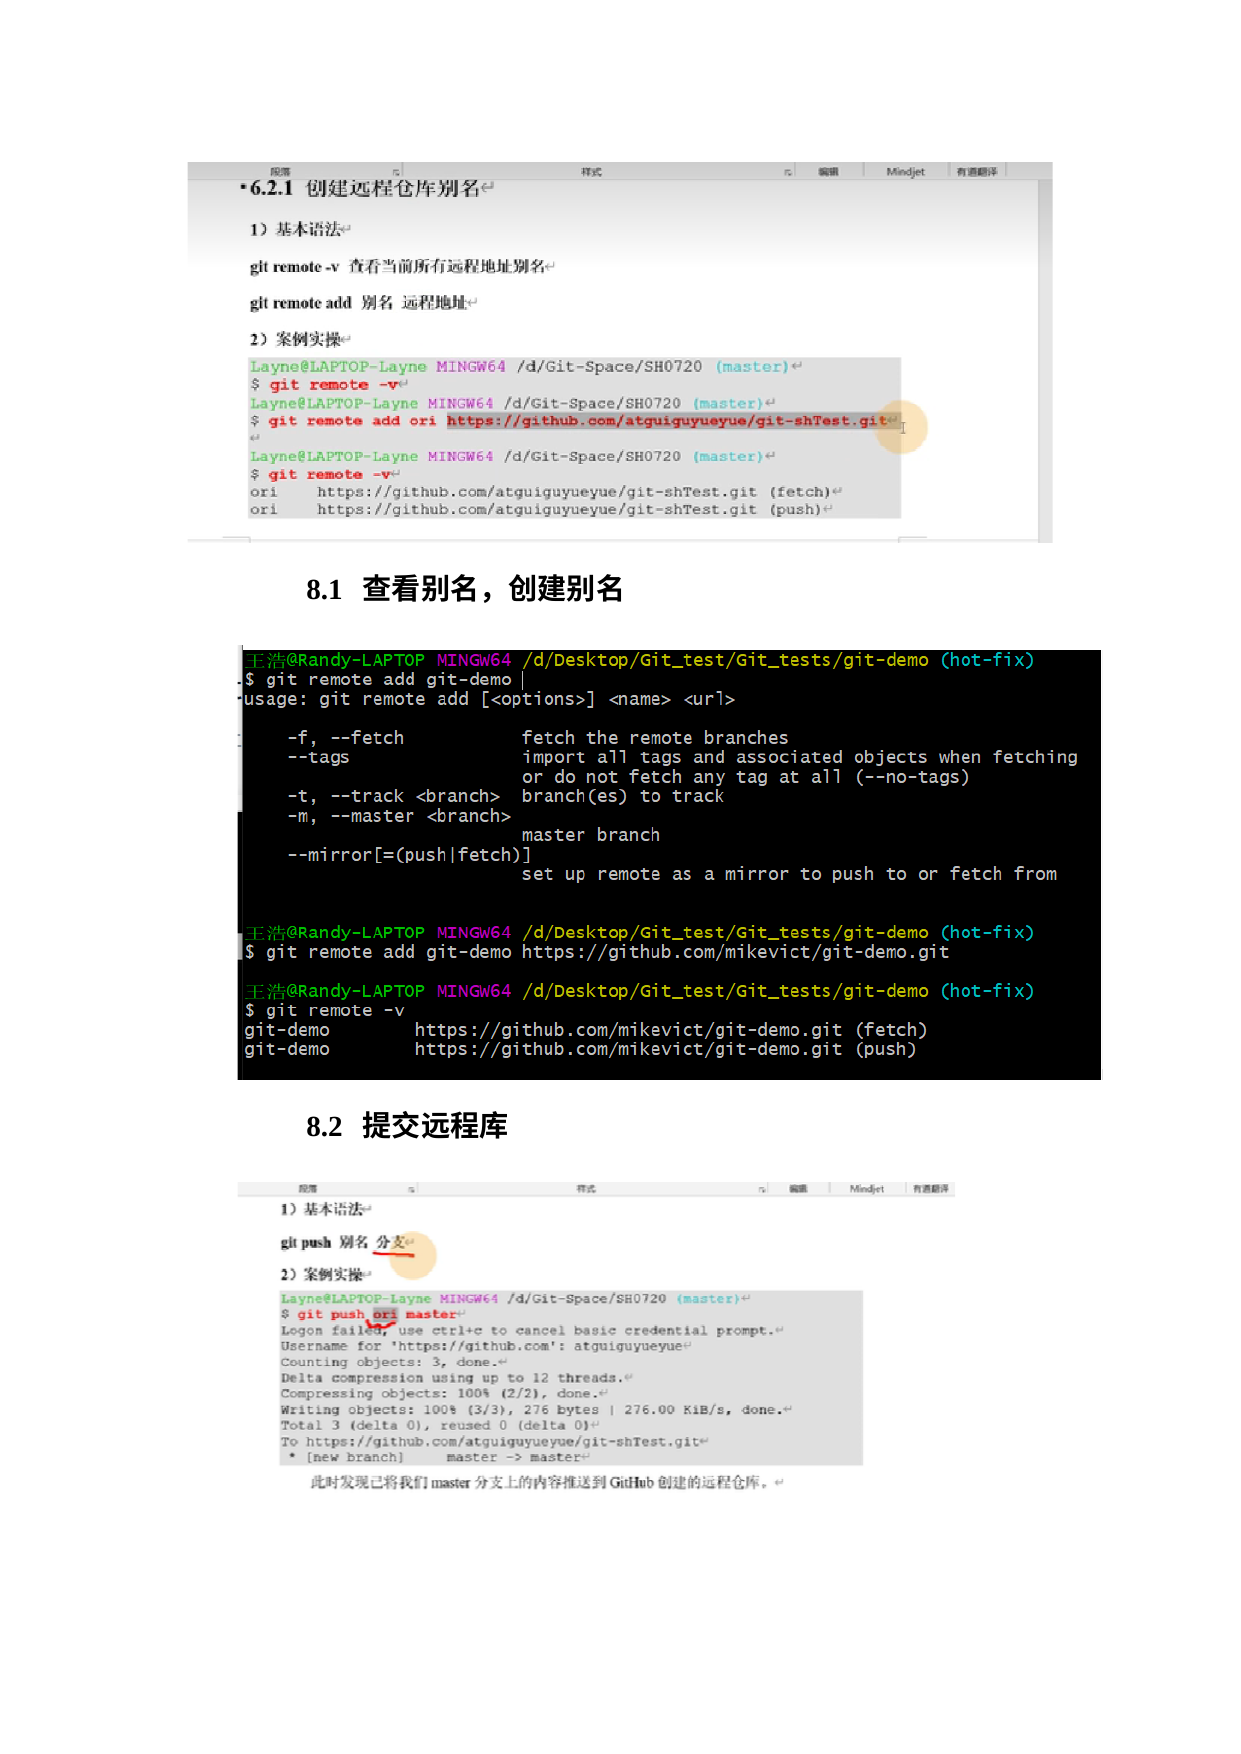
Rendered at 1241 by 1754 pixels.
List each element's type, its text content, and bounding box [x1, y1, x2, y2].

subtitle 提交远程库 [247, 1103, 1053, 1145]
picture [237, 645, 1103, 1080]
picture [237, 1182, 956, 1502]
subtitle 查看别名，创建别名 [247, 566, 1053, 608]
picture [187, 162, 1053, 543]
